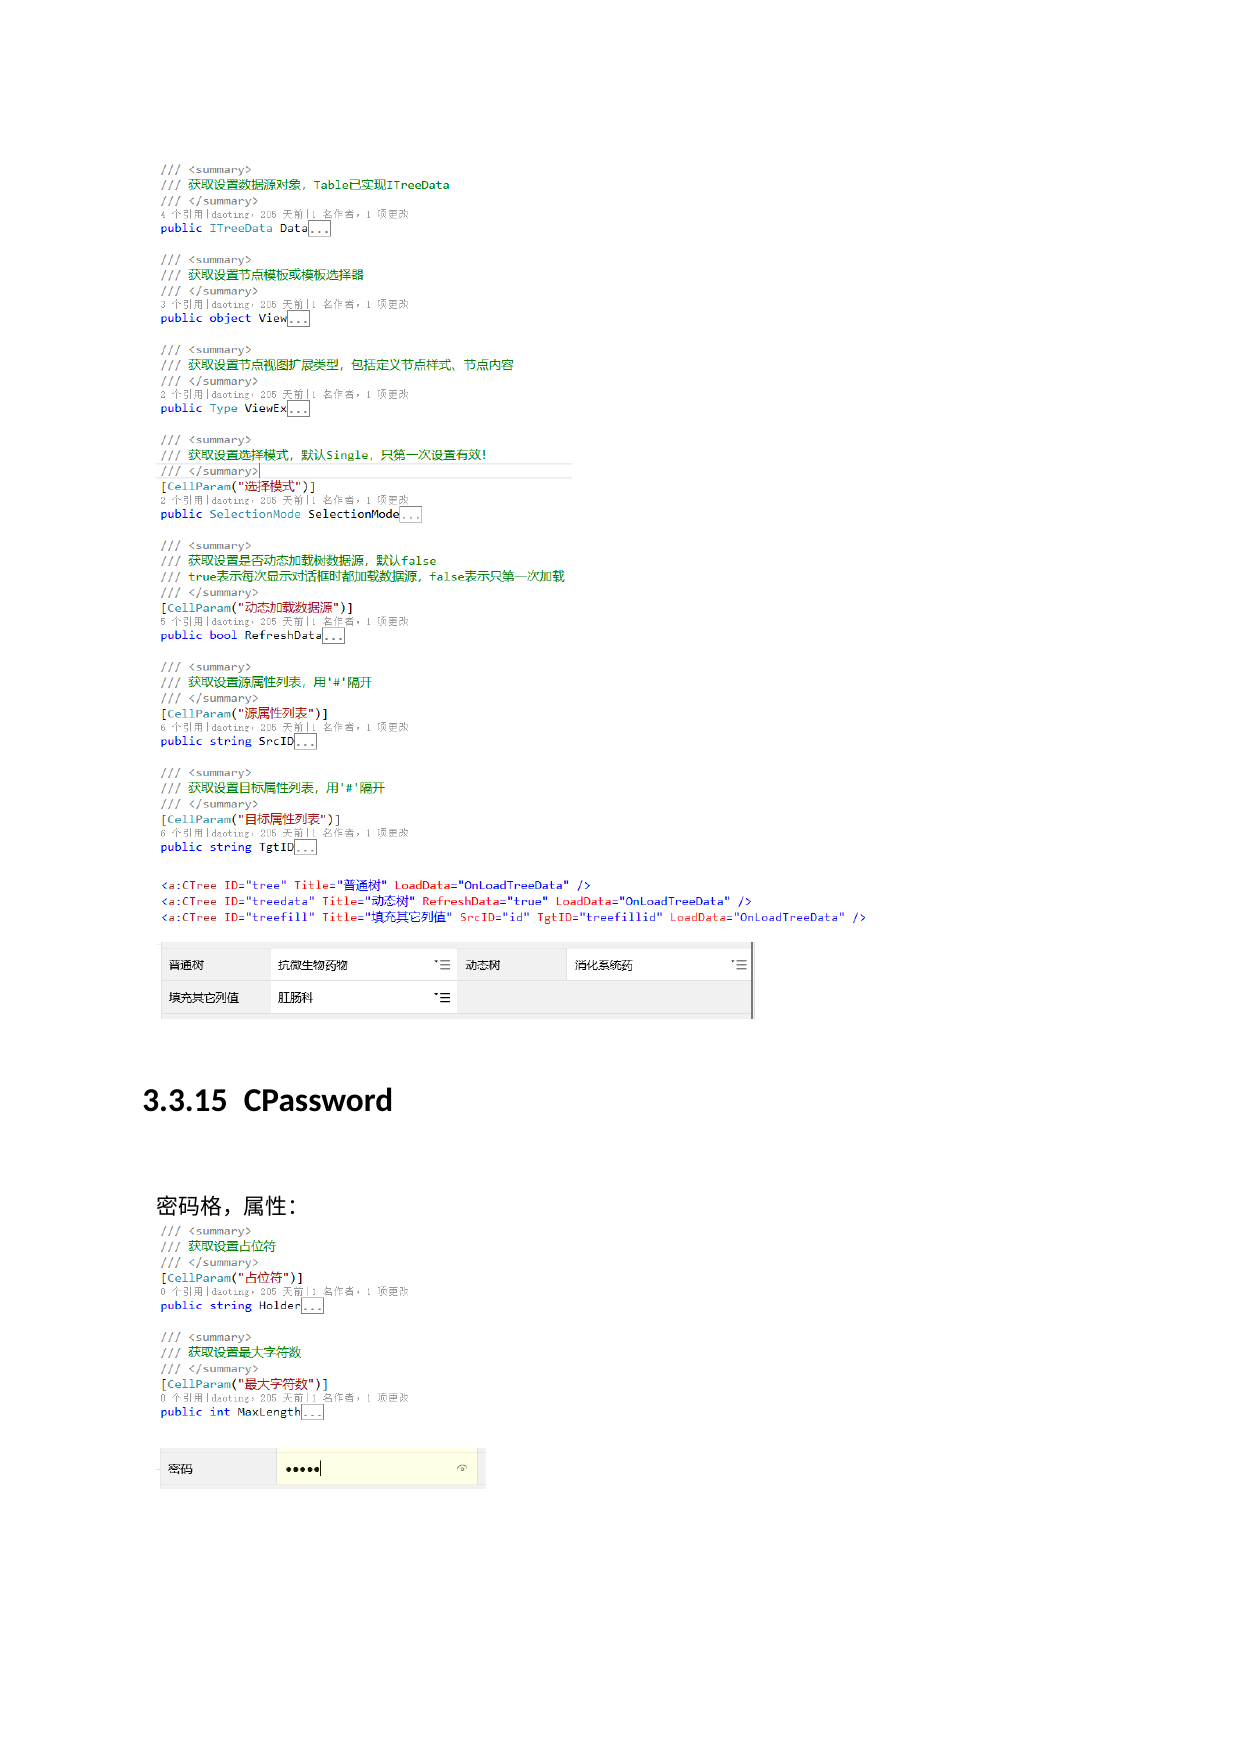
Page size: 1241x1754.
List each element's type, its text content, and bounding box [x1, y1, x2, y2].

picture [156, 877, 872, 929]
picture [156, 942, 760, 1019]
text 密码格，属性： [112, 1188, 1128, 1221]
picture [156, 162, 572, 862]
subtitle CPassword [142, 1067, 1128, 1132]
picture [156, 1220, 408, 1427]
picture [156, 1448, 486, 1489]
